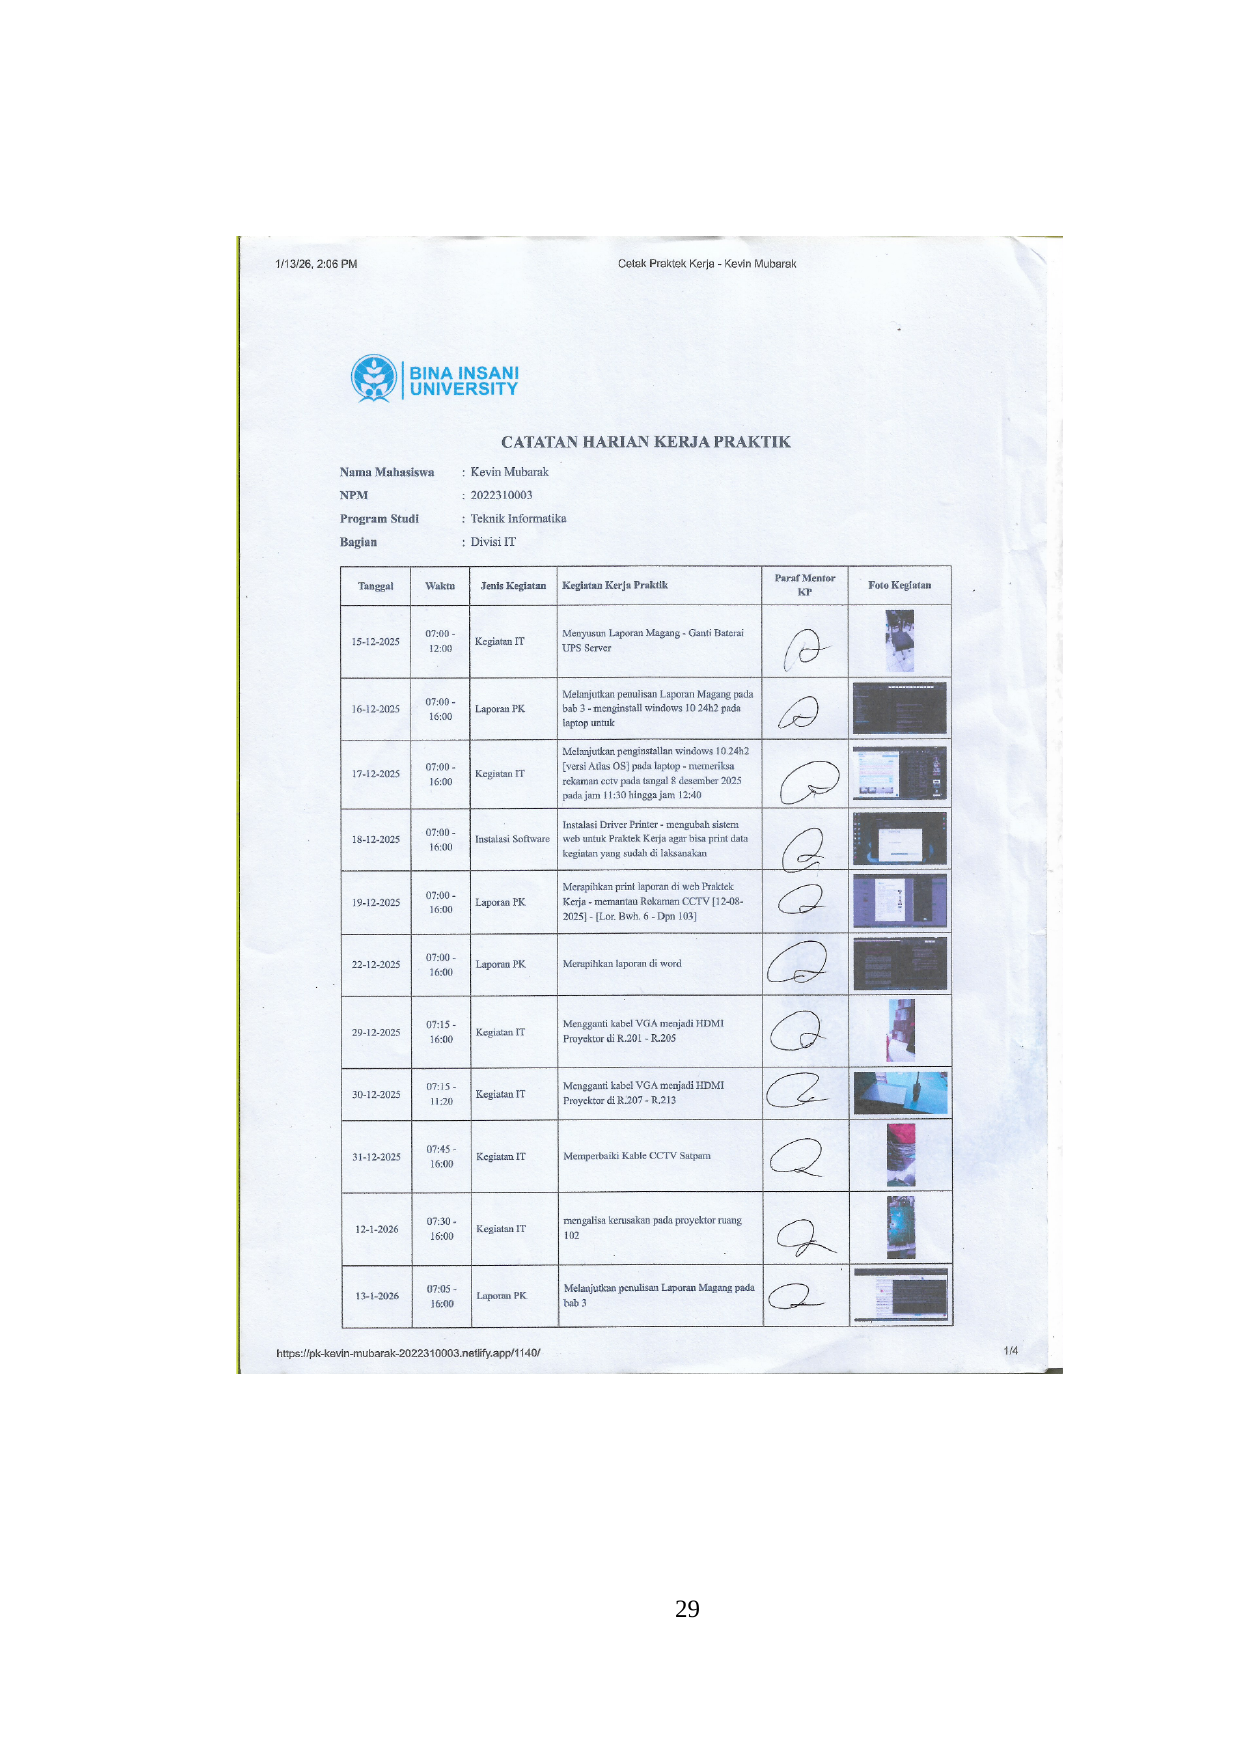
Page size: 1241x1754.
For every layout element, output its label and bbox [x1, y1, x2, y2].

picture [236, 236, 1063, 1374]
